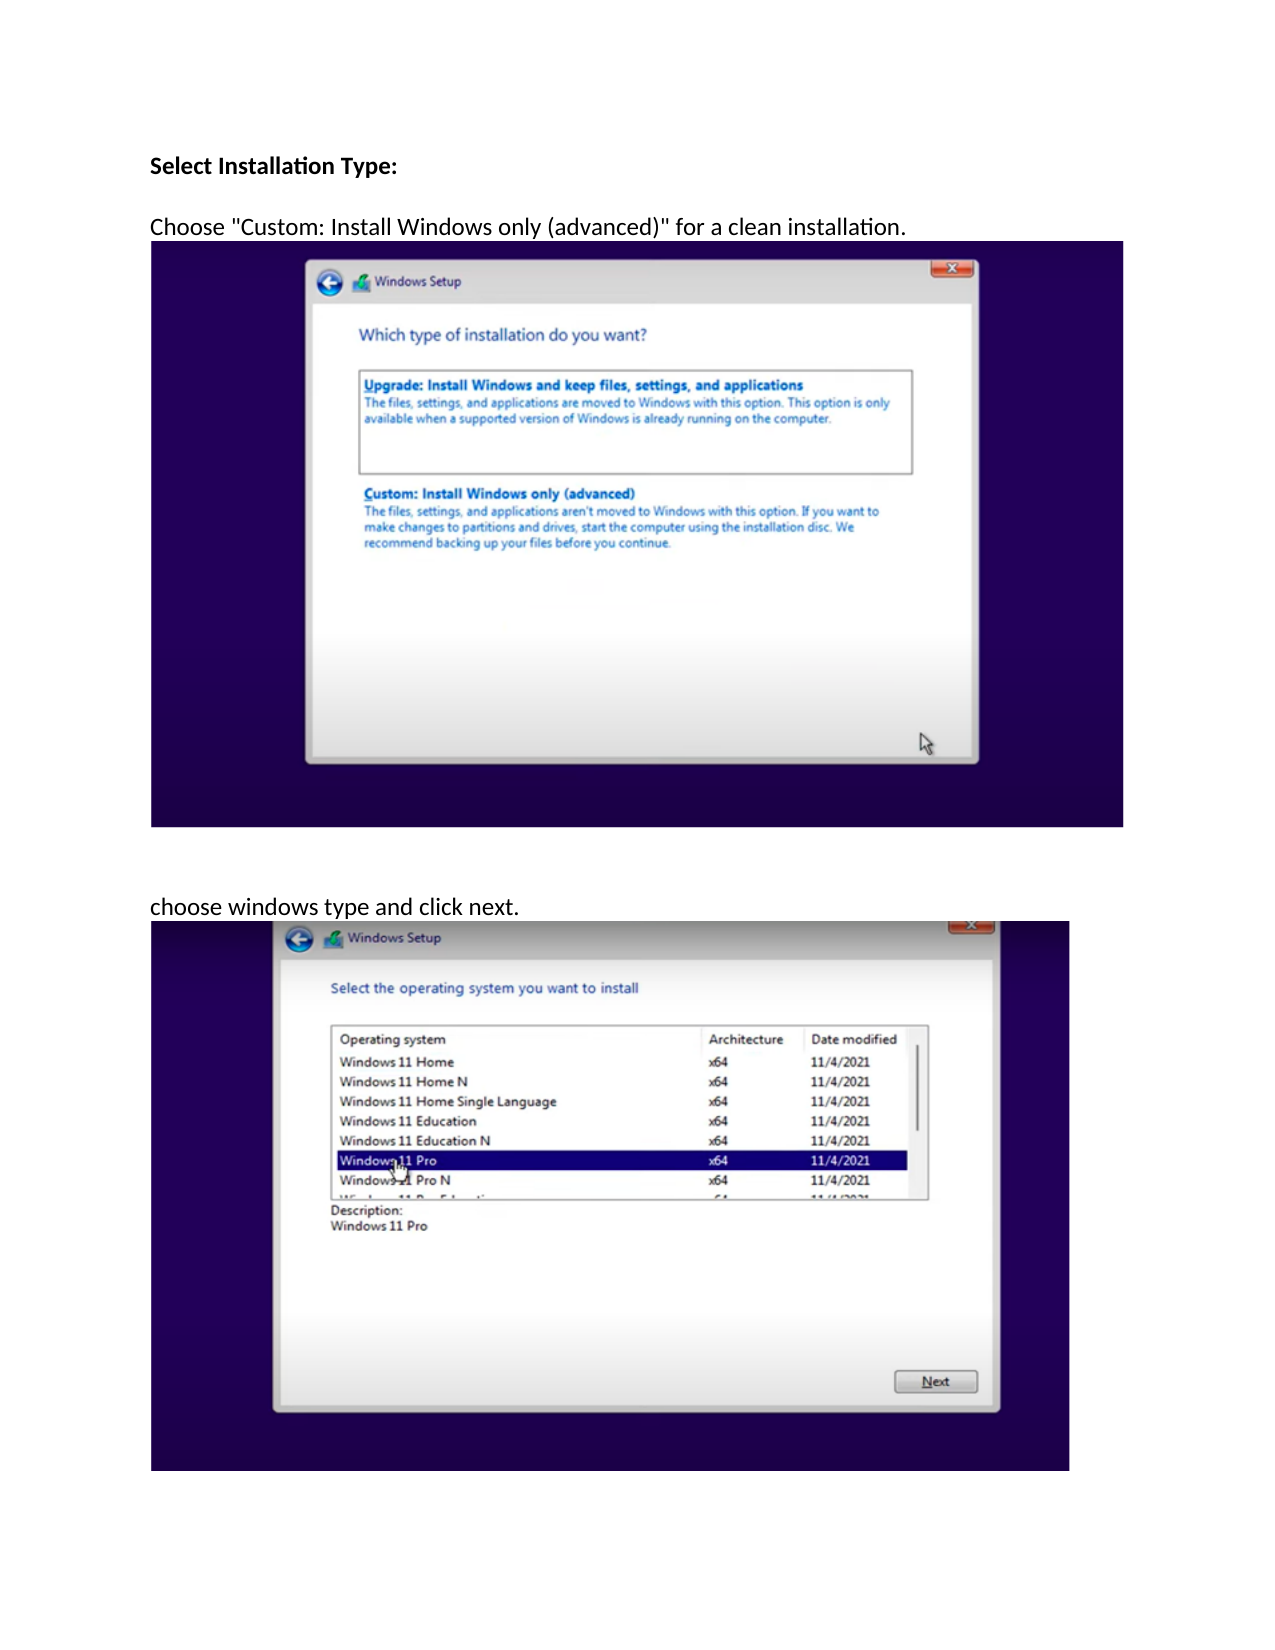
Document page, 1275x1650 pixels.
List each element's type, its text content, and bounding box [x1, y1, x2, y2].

text choose windows type and click next. [150, 891, 1125, 921]
picture [150, 241, 1125, 830]
picture [150, 921, 1072, 1471]
text Select Installation Type: [150, 150, 1125, 181]
text Choose "Custom: Install Windows only (advanced)" for a clean installation. [150, 211, 1125, 241]
